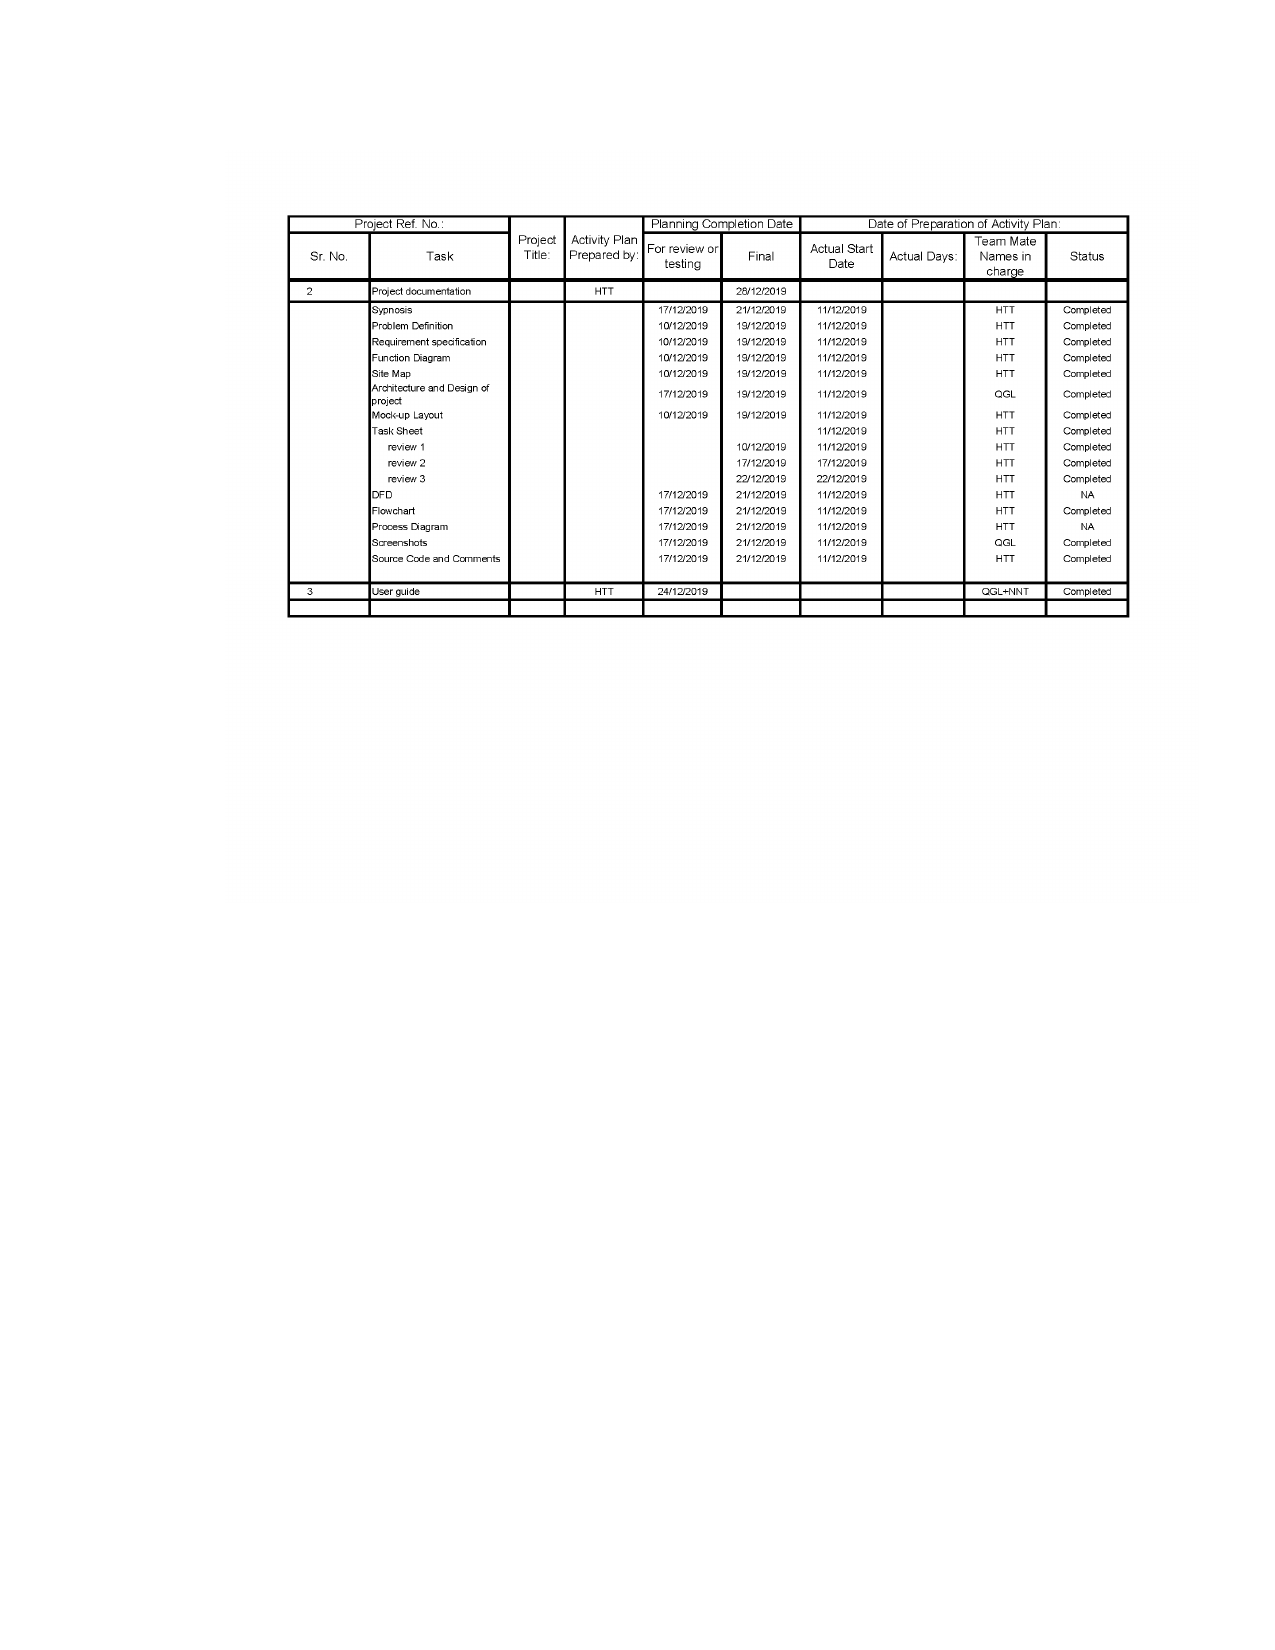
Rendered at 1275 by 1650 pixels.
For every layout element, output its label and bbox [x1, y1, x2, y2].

picture [225, 150, 1199, 903]
